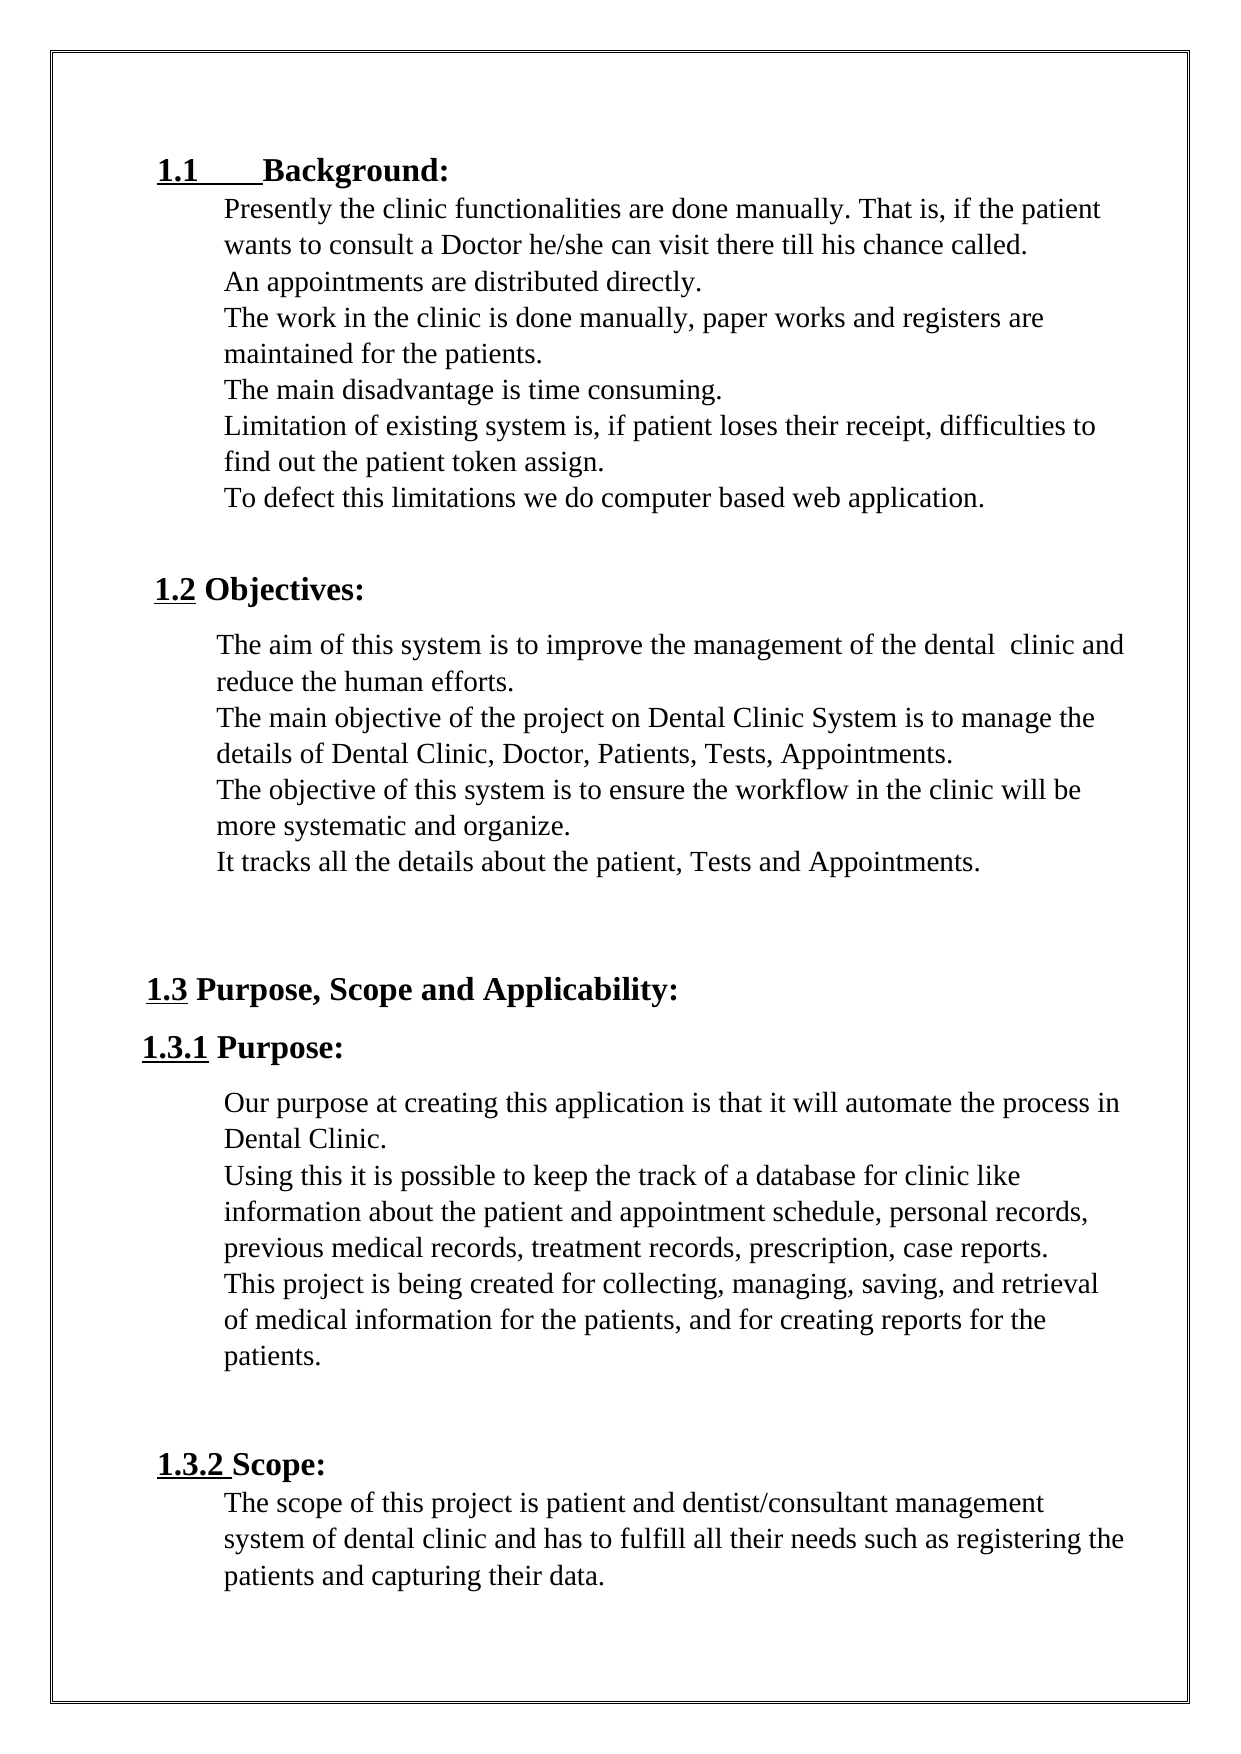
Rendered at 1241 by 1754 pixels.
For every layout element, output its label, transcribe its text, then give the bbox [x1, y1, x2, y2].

list Limitation of existing system is, if patient loses their receipt, difficulties to find out the patient token assign. [224, 408, 1128, 478]
list This project is being created for collecting, managing, saving, and retrieval of medical information for the patients, and for creating reports for the patients. [223, 1266, 1128, 1372]
list The scope of this project is patient and dentist/consultant management system of dental clinic and has to fulfill all their needs such as registering the patients and capturing their data. [224, 1486, 1128, 1591]
list The aim of this system is to improve the management of the dental clinic and reduce the human efforts. [216, 627, 1128, 697]
list Presently the clinic functionalities are done manually. That is, if the patient wants to consult a Doctor he/she can visit there till his chance called. [224, 191, 1128, 261]
list An appointments are distributed directly. [224, 264, 1128, 297]
list Scope: [157, 1444, 1128, 1482]
list To defect this limitations we do computer based web application. [224, 481, 1128, 514]
list Background: [157, 150, 1128, 188]
list The main objective of the project on Dental Clinic System is to manage the details of Dental Clinic, Doctor, Patients, Tests, Appointments. [216, 700, 1128, 769]
list The objective of this system is to ensure the workflow in the clinic will be more systematic and organize. [216, 772, 1128, 842]
text 1.3.1 Purpose: [112, 1027, 1128, 1066]
list It tracks all the details about the patient, Tests and Appointments. [216, 844, 1128, 878]
list The work in the clinic is done manually, paper works and registers are maintained for the patients. [224, 300, 1128, 369]
list Our purpose at creating this application is that it will automate the process in Dental Clinic. [223, 1086, 1128, 1155]
list Using this it is possible to keep the track of a database for clinic like information about the patient and appointment schedule, personal records, previous medical records, treatment records, prescription, case reports. [223, 1158, 1128, 1264]
list The main disadvantage is time consuming. [224, 372, 1128, 406]
text 1.2 Objectives: [112, 569, 1128, 608]
text 1.3 Purpose, Scope and Applicability: [112, 969, 1128, 1008]
